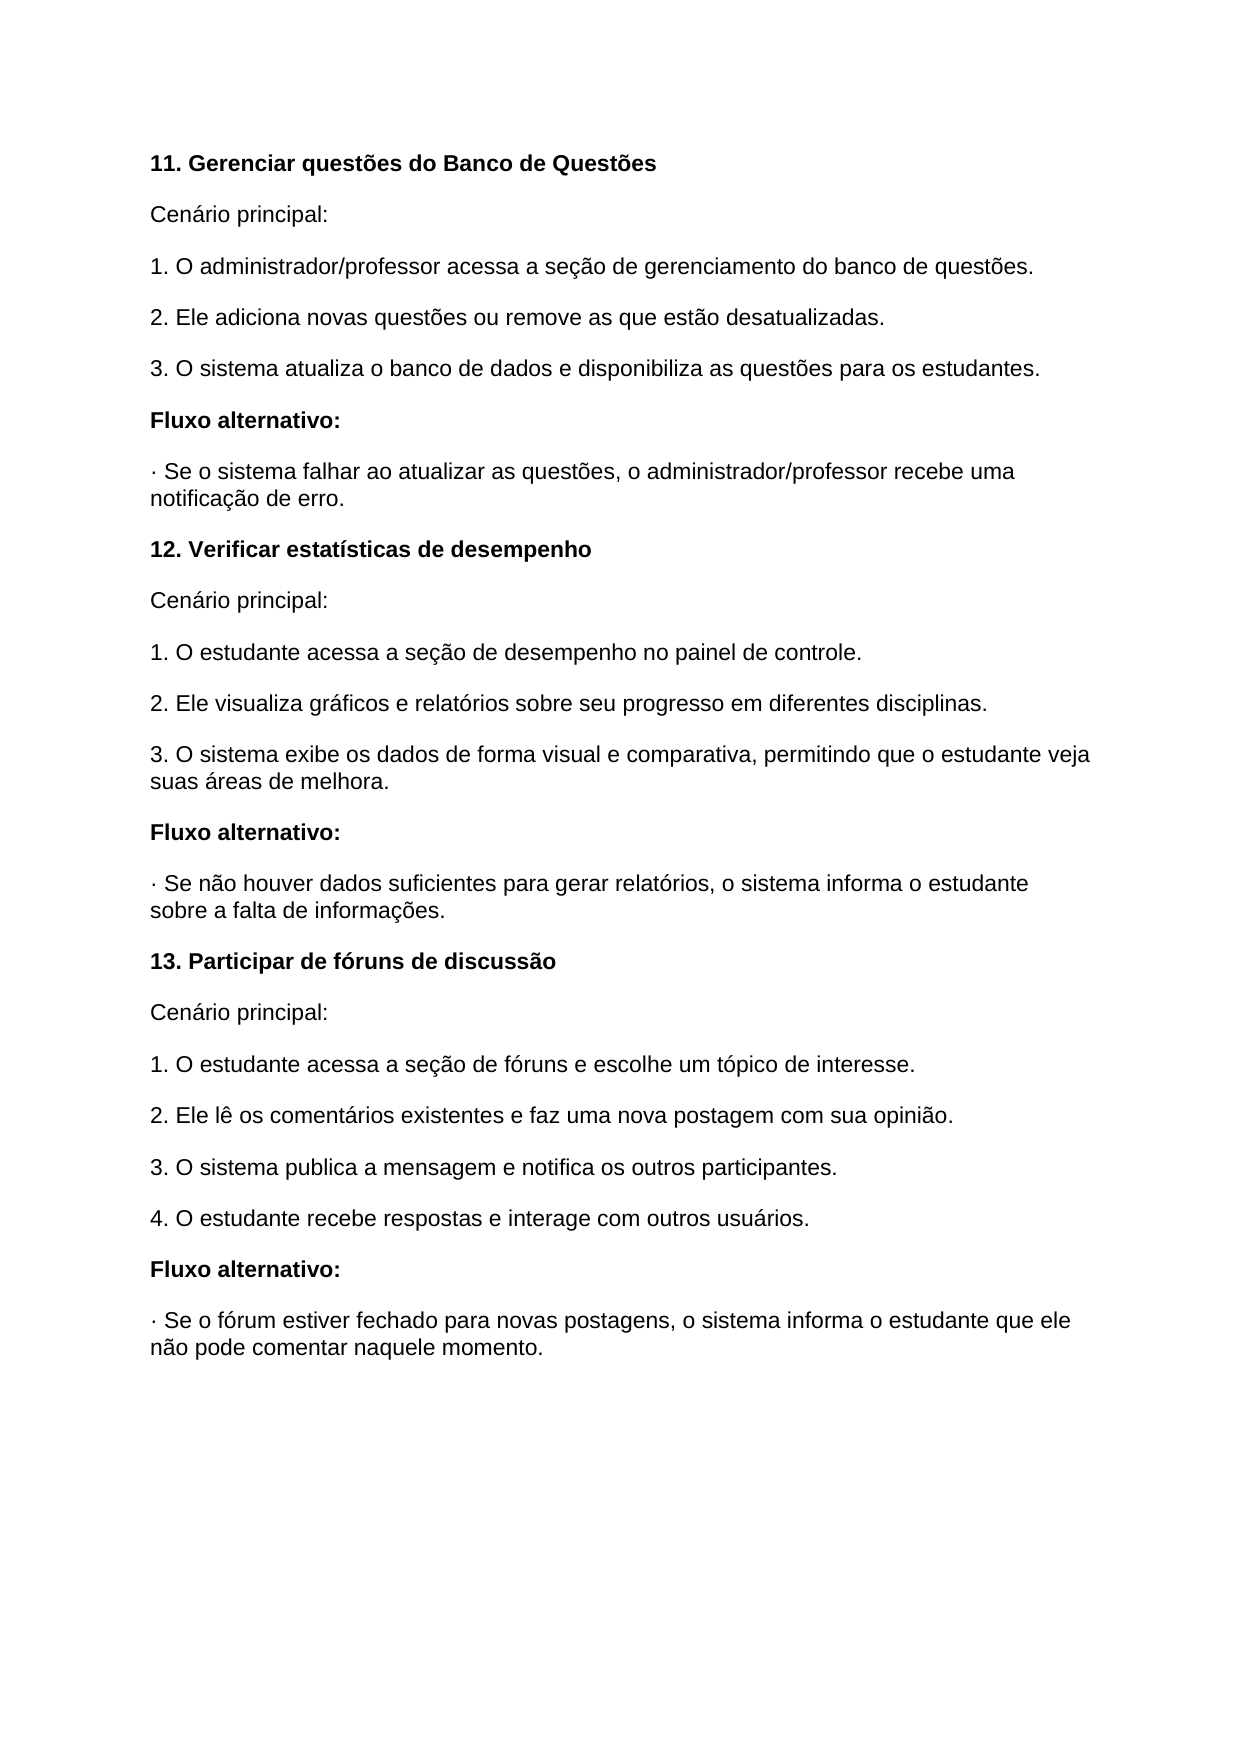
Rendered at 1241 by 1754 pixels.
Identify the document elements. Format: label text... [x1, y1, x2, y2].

text 2. Ele lê os comentários existentes e faz uma nova postagem com sua opinião. [150, 1102, 1090, 1128]
text Cenário principal: [150, 201, 1090, 228]
text 3. O sistema publica a mensagem e notifica os outros participantes. [150, 1153, 1090, 1180]
text 2. Ele adiciona novas questões ou remove as que estão desatualizadas. [150, 304, 1090, 330]
text 4. O estudante recebe respostas e interage com outros usuários. [150, 1205, 1090, 1231]
text Fluxo alternativo: [150, 1256, 1090, 1282]
text Fluxo alternativo: [150, 407, 1090, 433]
text 11. Gerenciar questões do Banco de Questões [150, 150, 1090, 176]
text 12. Verificar estatísticas de desempenho [150, 536, 1090, 562]
text · Se o sistema falhar ao atualizar as questões, o administrador/professor recebe uma notificação de erro. [150, 458, 1090, 511]
text Cenário principal: [150, 587, 1090, 613]
text 1. O estudante acessa a seção de fóruns e escolhe um tópico de interesse. [150, 1051, 1090, 1077]
text Fluxo alternativo: [150, 819, 1090, 845]
text 2. Ele visualiza gráficos e relatórios sobre seu progresso em diferentes disciplinas. [150, 690, 1090, 716]
text 3. O sistema atualiza o banco de dados e disponibiliza as questões para os estudantes. [150, 355, 1090, 382]
text · Se o fórum estiver fechado para novas postagens, o sistema informa o estudante que ele não pode comentar naquele momento. [150, 1307, 1090, 1360]
text 1. O estudante acessa a seção de desempenho no painel de controle. [150, 638, 1090, 665]
text · Se não houver dados suficientes para gerar relatórios, o sistema informa o estudante sobre a falta de informações. [150, 870, 1090, 923]
text 13. Participar de fóruns de discussão [150, 948, 1090, 974]
text Cenário principal: [150, 999, 1090, 1026]
text 1. O administrador/professor acessa a seção de gerenciamento do banco de questões. [150, 253, 1090, 279]
text 3. O sistema exibe os dados de forma visual e comparativa, permitindo que o estudante veja suas áreas de melhora. [150, 741, 1090, 794]
